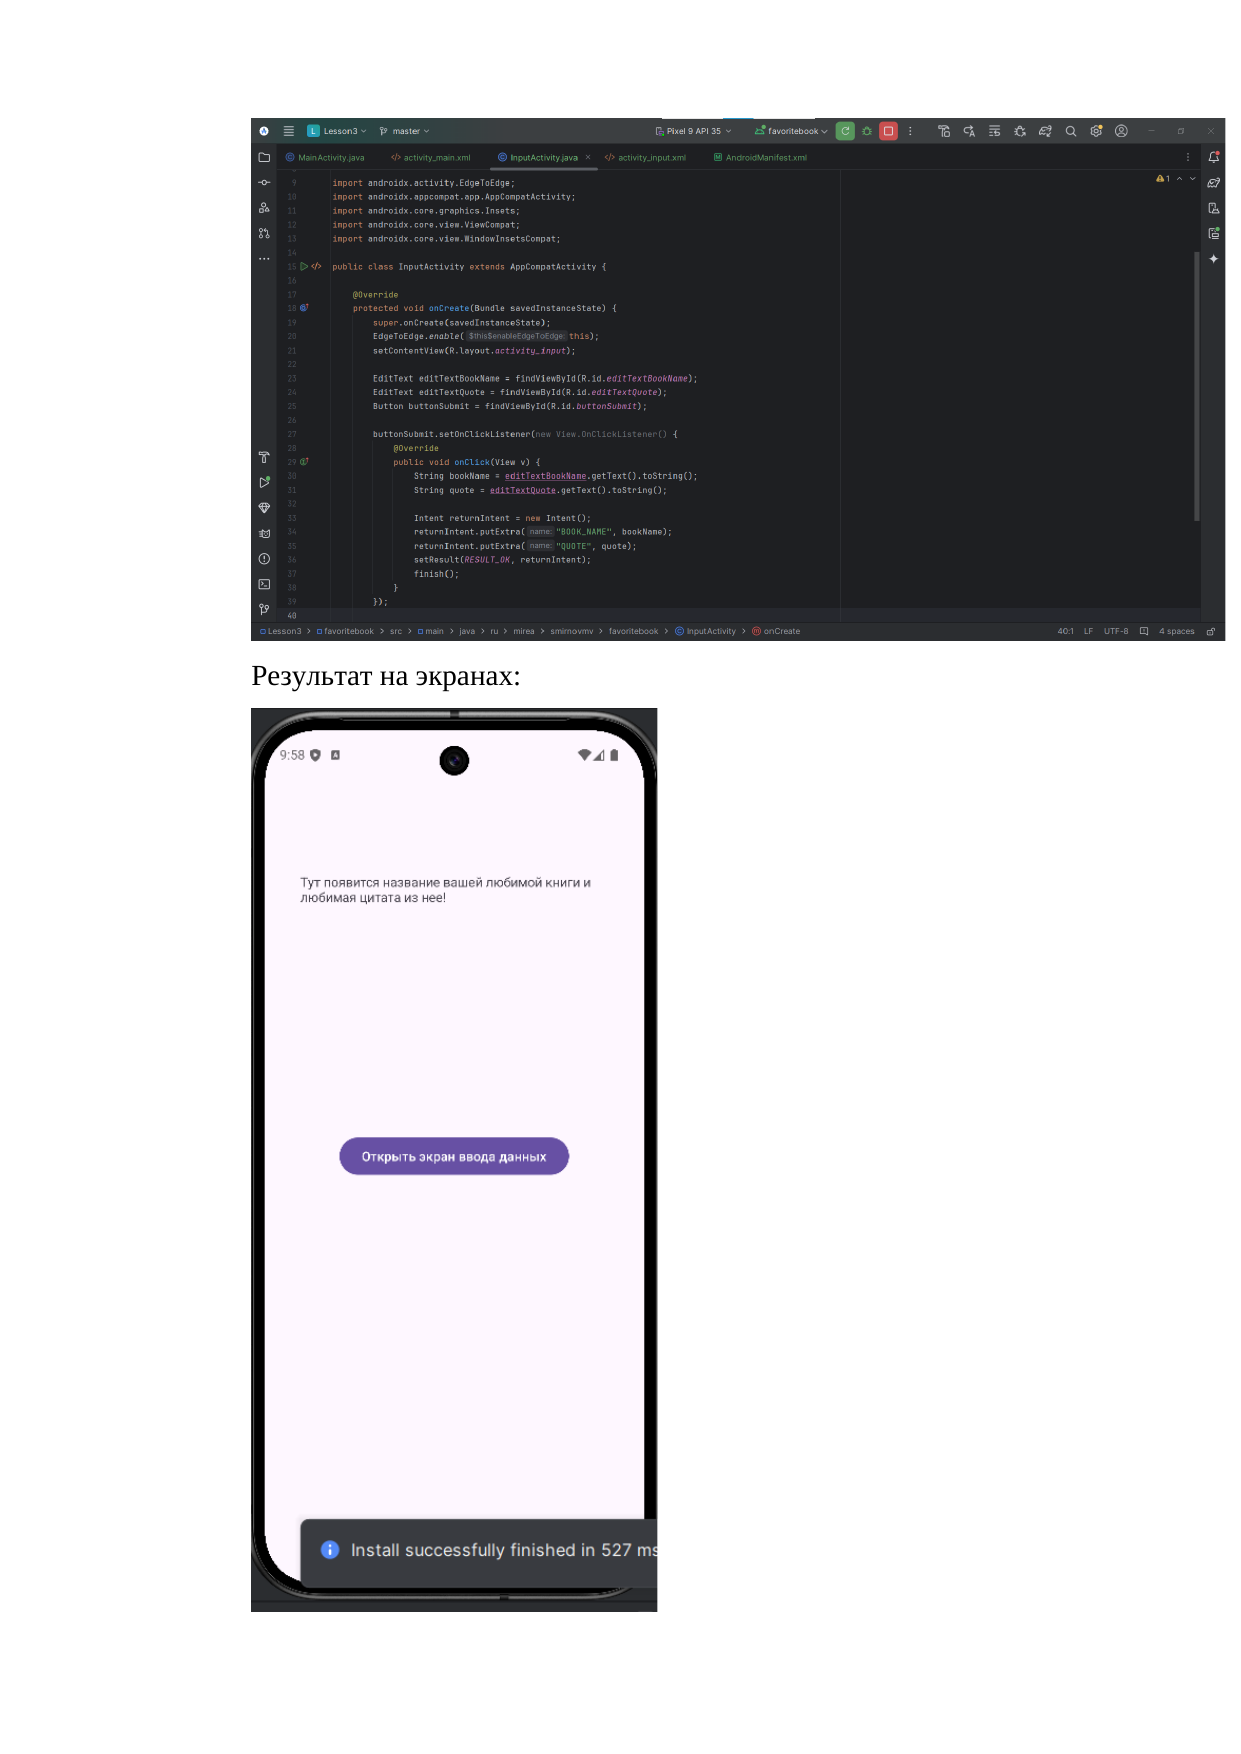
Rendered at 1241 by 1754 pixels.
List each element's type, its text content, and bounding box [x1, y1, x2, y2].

text Результат на экранах: [177, 658, 1152, 691]
picture [251, 708, 658, 1612]
picture [251, 118, 1226, 641]
